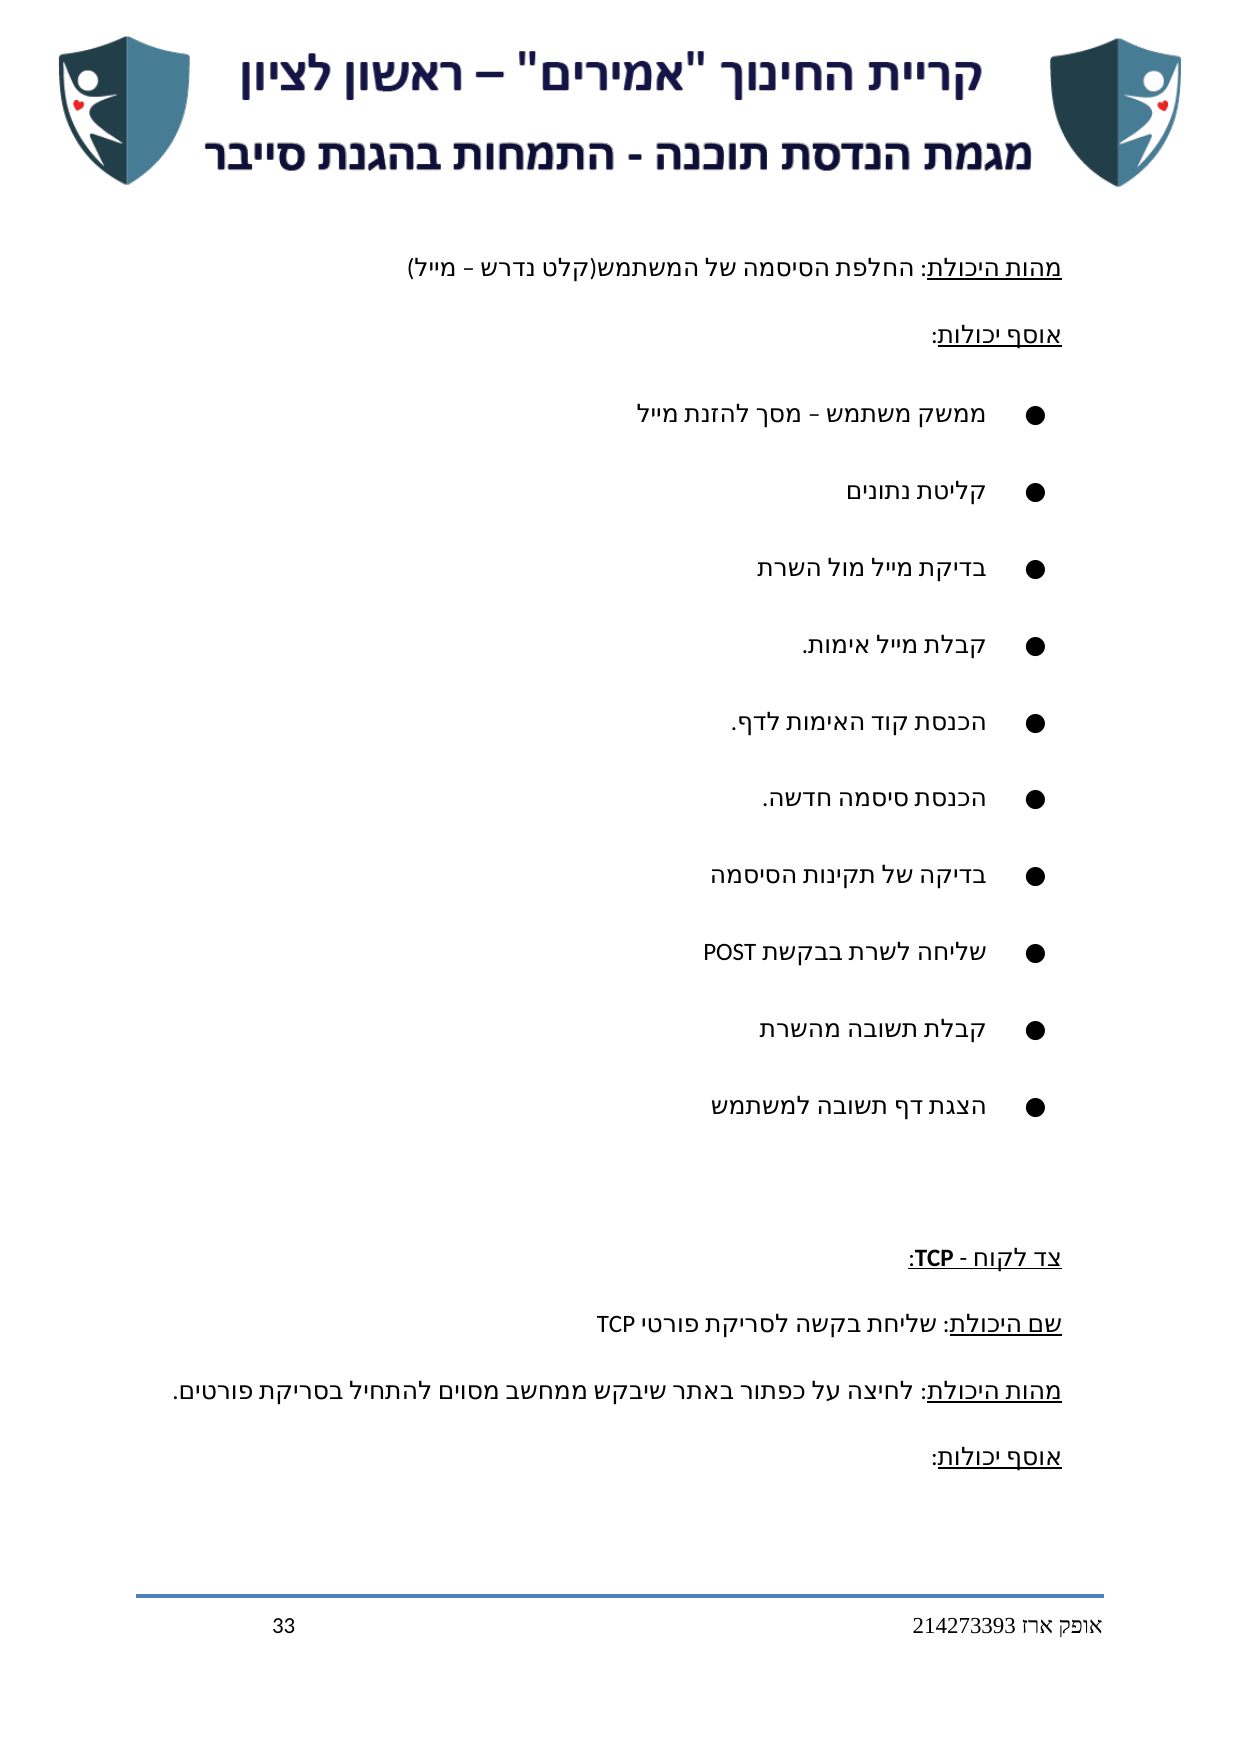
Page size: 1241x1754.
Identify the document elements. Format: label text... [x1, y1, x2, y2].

list הכנסת סיסמה חדשה. [162, 770, 1024, 821]
picture [58, 36, 1182, 188]
text אוסף יכולות: [162, 319, 1062, 349]
list בדיקת מייל מול השרת [162, 539, 1024, 591]
list שליחה לשרת בבקשת POST [162, 924, 1024, 975]
list קבלת תשובה מהשרת [162, 1001, 1024, 1052]
list קבלת מייל אימות. [162, 616, 1024, 667]
list ממשק משתמש – מסך להזנת מייל [162, 386, 1024, 437]
text שם היכולת: שליחת בקשה לסריקת פורטי TCP [162, 1308, 1062, 1339]
list הכנסת קוד האימות לדף. [162, 693, 1024, 744]
list קליטת נתונים [162, 462, 1024, 514]
text צד לקוח - TCP: [162, 1242, 1137, 1272]
list הצגת דף תשובה למשתמש [162, 1077, 1024, 1129]
text מהות היכולת: לחיצה על כפתור באתר שיבקש ממחשב מסוים להתחיל בסריקת פורטים. [162, 1375, 1062, 1405]
list בדיקה של תקינות הסיסמה [162, 847, 1024, 898]
text אוסף יכולות: [162, 1441, 1062, 1472]
text מהות היכולת: החלפת הסיסמה של המשתמש(קלט נדרש – מייל) [162, 252, 1062, 283]
